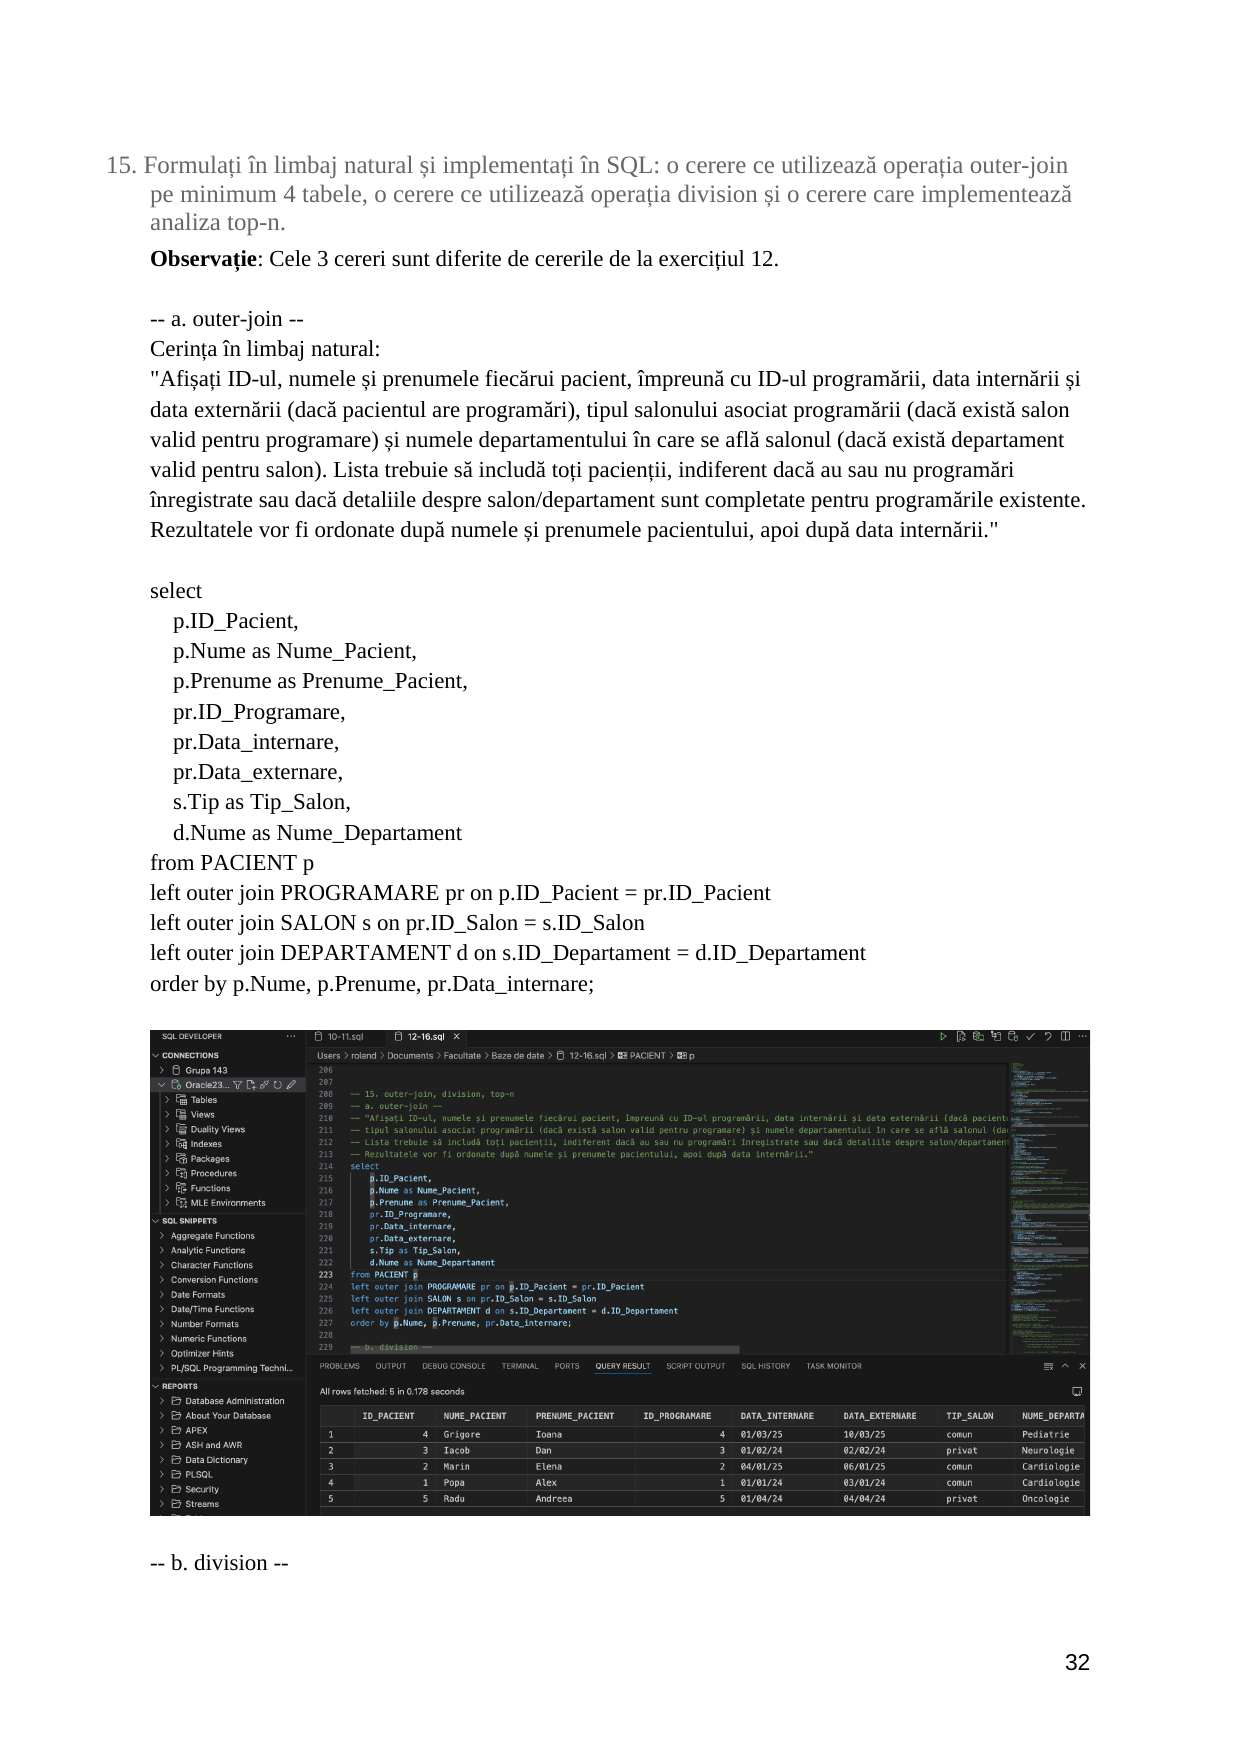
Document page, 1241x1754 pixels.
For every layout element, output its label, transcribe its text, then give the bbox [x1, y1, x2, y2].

text select [150, 577, 1090, 603]
text s.Tip as Tip_Salon, [150, 788, 1090, 815]
text "Afișați ID-ul, numele și prenumele fiecărui pacient, împreună cu ID-ul programării, data internării și data externării (dacă pacientul are programări), tipul salonului asociat programării (dacă există salon valid pentru programare) și numele departamentului în care se află salonul (dacă există departament valid pentru salon). Lista trebuie să includă toți pacienții, indiferent dacă au sau nu programări înregistrate sau dacă detaliile despre salon/departament sunt completate pentru programările existente. Rezultatele vor fi ordonate după numele și prenumele pacientului, apoi după data internării." [150, 365, 1090, 543]
text pr.ID_Programare, [150, 698, 1090, 724]
text from PACIENT p [150, 849, 1090, 875]
subtitle 15. Formulați în limbaj natural și implementați în SQL: o cerere ce utilizează operația outer-join pe minimum 4 tabele, o cerere ce utilizează operația division și o cerere care implementează analiza top-n. [106, 150, 1090, 236]
text Observație: Cele 3 cereri sunt diferite de cererile de la exercițiul 12. [150, 244, 1090, 271]
text p.Nume as Nume_Pacient, [150, 637, 1090, 664]
text Cerința în limbaj natural: [150, 335, 1090, 362]
text left outer join PROGRAMARE pr on p.ID_Pacient = pr.ID_Pacient [150, 879, 1090, 905]
text -- a. outer-join -- [150, 305, 1090, 331]
text pr.Data_internare, [150, 728, 1090, 754]
text order by p.Nume, p.Prenume, pr.Data_internare; [150, 969, 1090, 996]
text -- b. division -- [150, 1549, 1090, 1576]
picture [150, 1030, 1091, 1516]
text pr.Data_externare, [150, 758, 1090, 784]
text left outer join DEPARTAMENT d on s.ID_Departament = d.ID_Departament [150, 939, 1090, 966]
text p.Prenume as Prenume_Pacient, [150, 667, 1090, 694]
text p.ID_Pacient, [150, 607, 1090, 633]
text left outer join SALON s on pr.ID_Salon = s.ID_Salon [150, 909, 1090, 936]
text d.Nume as Nume_Departament [150, 818, 1090, 845]
